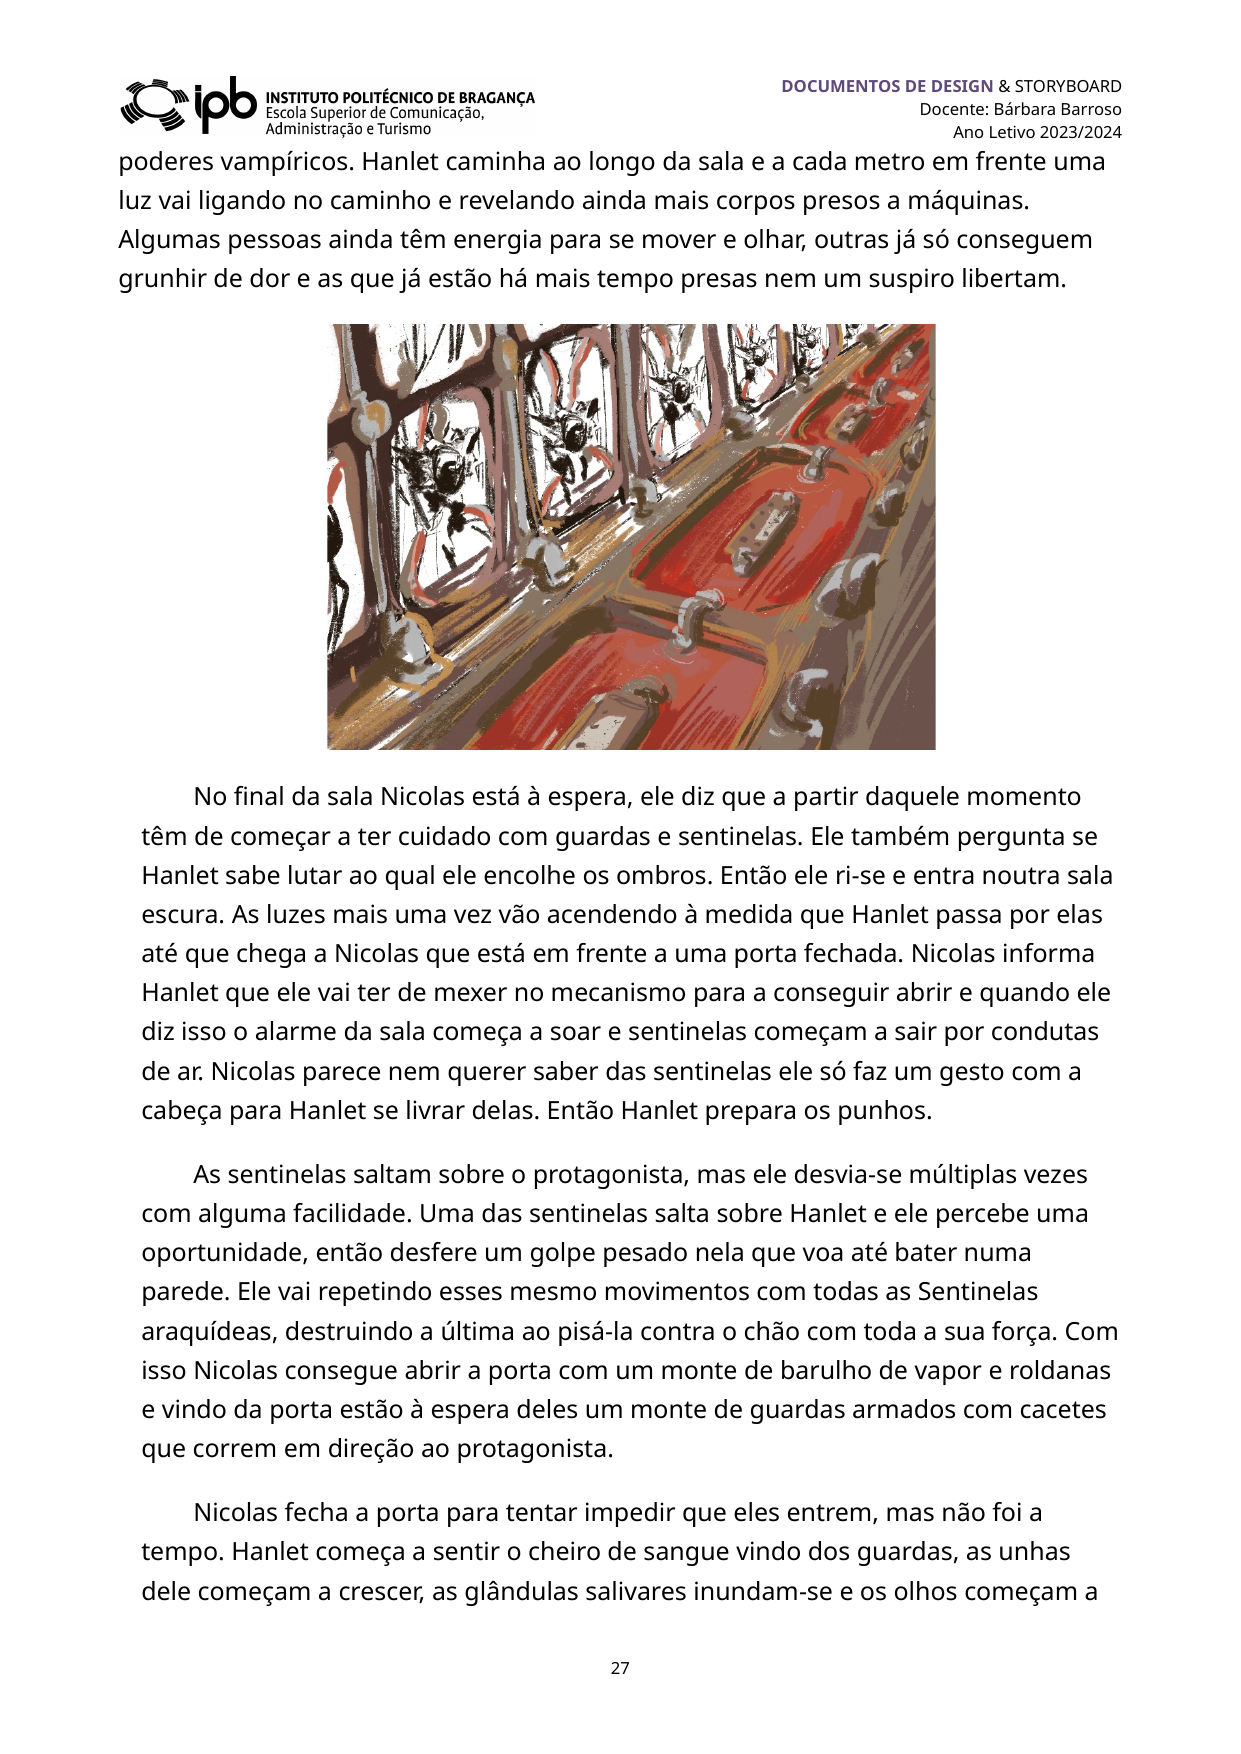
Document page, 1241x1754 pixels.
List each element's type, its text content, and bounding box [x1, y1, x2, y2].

picture [327, 324, 936, 750]
text No final da sala Nicolas está à espera, ele diz que a partir daquele momento têm de começar a ter cuidado com guardas e sentinelas. Ele também pergunta se Hanlet sabe lutar ao qual ele encolhe os ombros. Então ele ri-se e entra noutra sala escura. As luzes mais uma vez vão acendendo à medida que Hanlet passa por elas até que chega a Nicolas que está em frente a uma porta fechada. Nicolas informa Hanlet que ele vai ter de mexer no mecanismo para a conseguir abrir e quando ele diz isso o alarme da sala começa a soar e sentinelas começam a sair por condutas de ar. Nicolas parece nem querer saber das sentinelas ele só faz um gesto com a cabeça para Hanlet se livrar delas. Então Hanlet prepara os punhos. [141, 779, 1122, 1126]
picture [120, 76, 535, 138]
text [141, 1495, 1122, 1607]
text As sentinelas saltam sobre o protagonista, mas ele desvia-se múltiplas vezes com alguma facilidade. Uma das sentinelas salta sobre Hanlet e ele percebe uma oportunidade, então desfere um golpe pesado nela que voa até bater numa parede. Ele vai repetindo esses mesmo movimentos com todas as Sentinelas araquídeas, destruindo a última ao pisá-la contra o chão com toda a sua força. Com isso Nicolas consegue abrir a porta com um monte de barulho de vapor e roldanas e vindo da porta estão à espera deles um monte de guardas armados com cacetes que correm em direção ao protagonista. [141, 1157, 1122, 1465]
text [118, 143, 1122, 295]
